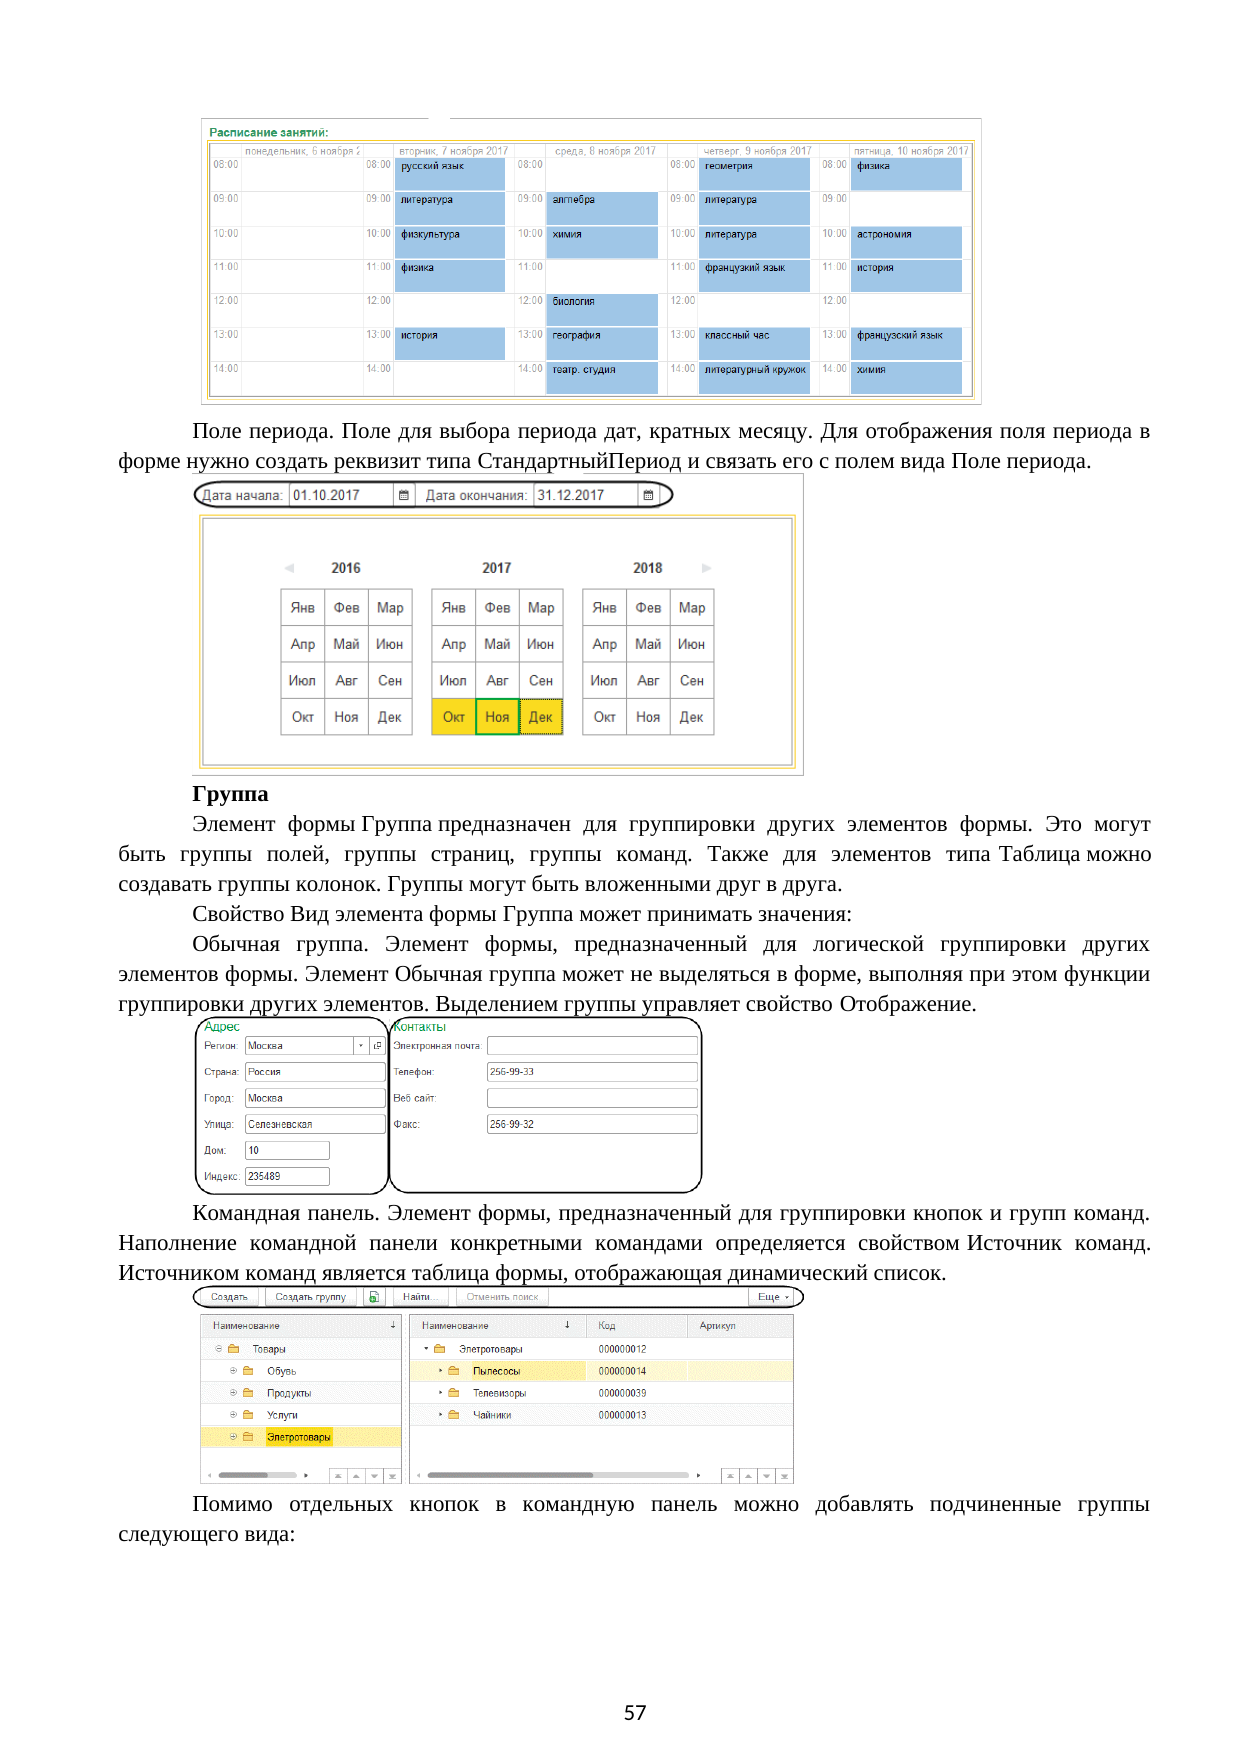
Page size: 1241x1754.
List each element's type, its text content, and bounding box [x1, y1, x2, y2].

text Поле периода. Поле для выбора периода дат, кратных месяцу. Для отображения поля периода в форме нужно создать реквизит типа СтандартныйПериод и связать его с полем вида Поле периода. [118, 414, 1152, 474]
picture [192, 1285, 804, 1487]
picture [192, 1016, 707, 1195]
text Обычная группа. Элемент формы, предназначенный для логической группировки других элементов формы. Элемент Обычная группа может не выделяться в форме, выполняя при этом функции группировки других элементов. Выделением группы управляет свойство Отображение. [118, 926, 1152, 1016]
picture [192, 118, 996, 414]
text Группа [118, 776, 1152, 806]
text Свойство Вид элемента формы Группа может принимать значения: [118, 896, 1152, 926]
text Элемент формы Группа предназначен для группировки других элементов формы. Это могут быть группы полей, группы страниц, группы команд. Также для элементов типа Таблица можно создавать группы колонок. Группы могут быть вложенными друг в друга. [118, 806, 1152, 896]
text Командная панель. Элемент формы, предназначенный для группировки кнопок и групп команд. Наполнение командной панели конкретными командами определяется свойством Источник команд. Источником команд является таблица формы, отображающая динамический список. [118, 1195, 1152, 1285]
picture [192, 473, 804, 776]
text Помимо отдельных кнопок в командную панель можно добавлять подчиненные группы следующего вида: [118, 1486, 1152, 1546]
